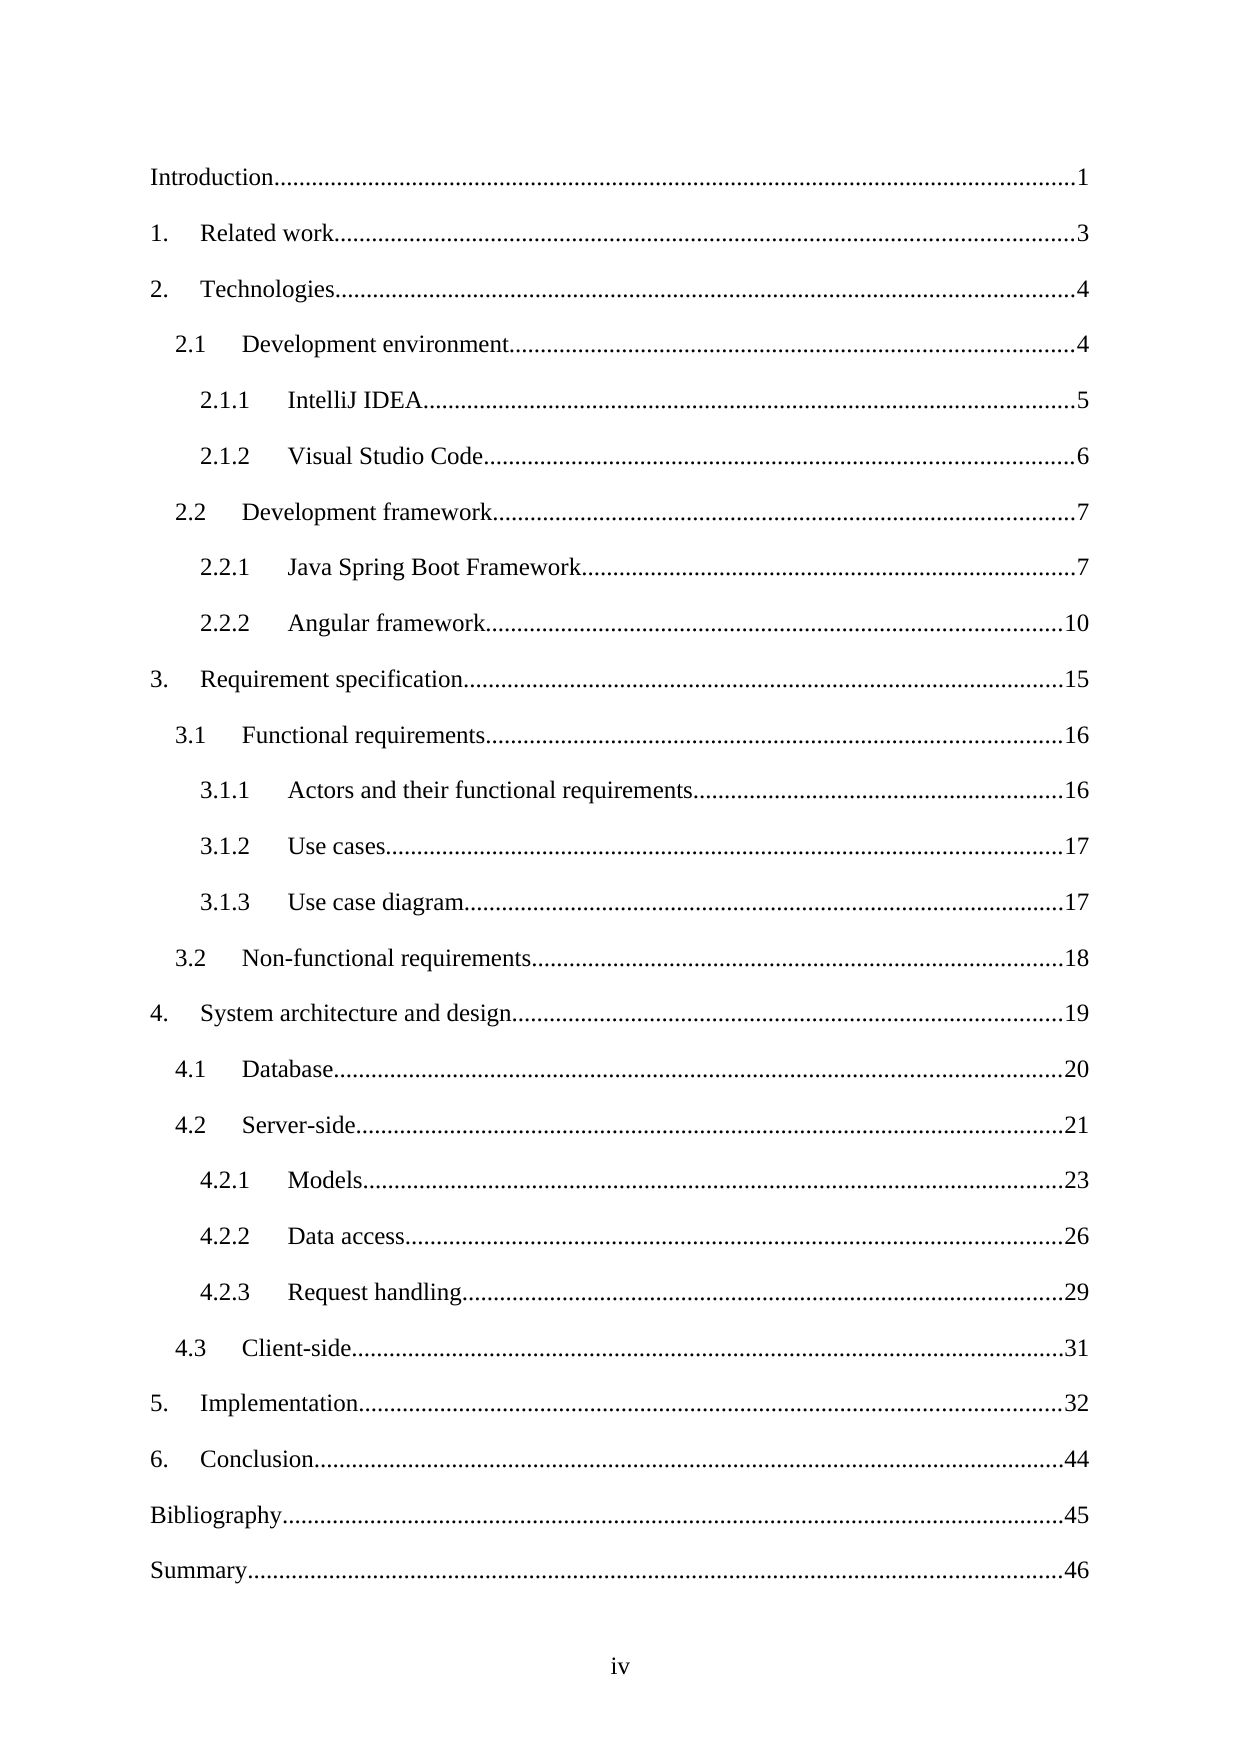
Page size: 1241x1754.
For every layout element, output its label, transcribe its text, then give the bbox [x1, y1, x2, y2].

text 6. Conclusion 44 [150, 1444, 1090, 1473]
text 3.1 Functional requirements 16 [175, 720, 1090, 748]
text 2.1.2 Visual Studio Code 6 [200, 441, 1090, 470]
text 3.1.2 Use cases 17 [200, 831, 1090, 860]
text 4.1 Database 20 [175, 1054, 1090, 1083]
text 2.1.1 IntelliJ IDEA 5 [200, 385, 1090, 414]
text 3.1.1 Actors and their functional requirements 16 [200, 775, 1090, 804]
text 4.2.3 Request handling 29 [200, 1277, 1090, 1306]
text 2.1 Development environment 4 [175, 329, 1090, 358]
text 4.2 Server-side 21 [175, 1110, 1090, 1138]
text 3. Requirement specification 15 [150, 664, 1090, 693]
text Bibliography 45 [150, 1500, 1090, 1529]
text Summary 46 [150, 1556, 1090, 1584]
text 3.1.3 Use case diagram 17 [200, 887, 1090, 916]
text 1. Related work 3 [150, 218, 1090, 247]
text 5. Implementation 32 [150, 1388, 1090, 1417]
text 4.2.1 Models 23 [200, 1166, 1090, 1194]
text 2. Technologies 4 [150, 274, 1090, 303]
text 4. System architecture and design 19 [150, 998, 1090, 1027]
text 4.2.2 Data access 26 [200, 1221, 1090, 1250]
text 2.2 Development framework 7 [175, 497, 1090, 526]
text 4.3 Client-side 31 [175, 1333, 1090, 1361]
text 2.2.1 Java Spring Boot Framework 7 [200, 552, 1090, 581]
text 3.2 Non-functional requirements 18 [175, 943, 1090, 971]
text 2.2.2 Angular framework 10 [200, 608, 1090, 637]
text Introduction 1 [150, 162, 1090, 191]
